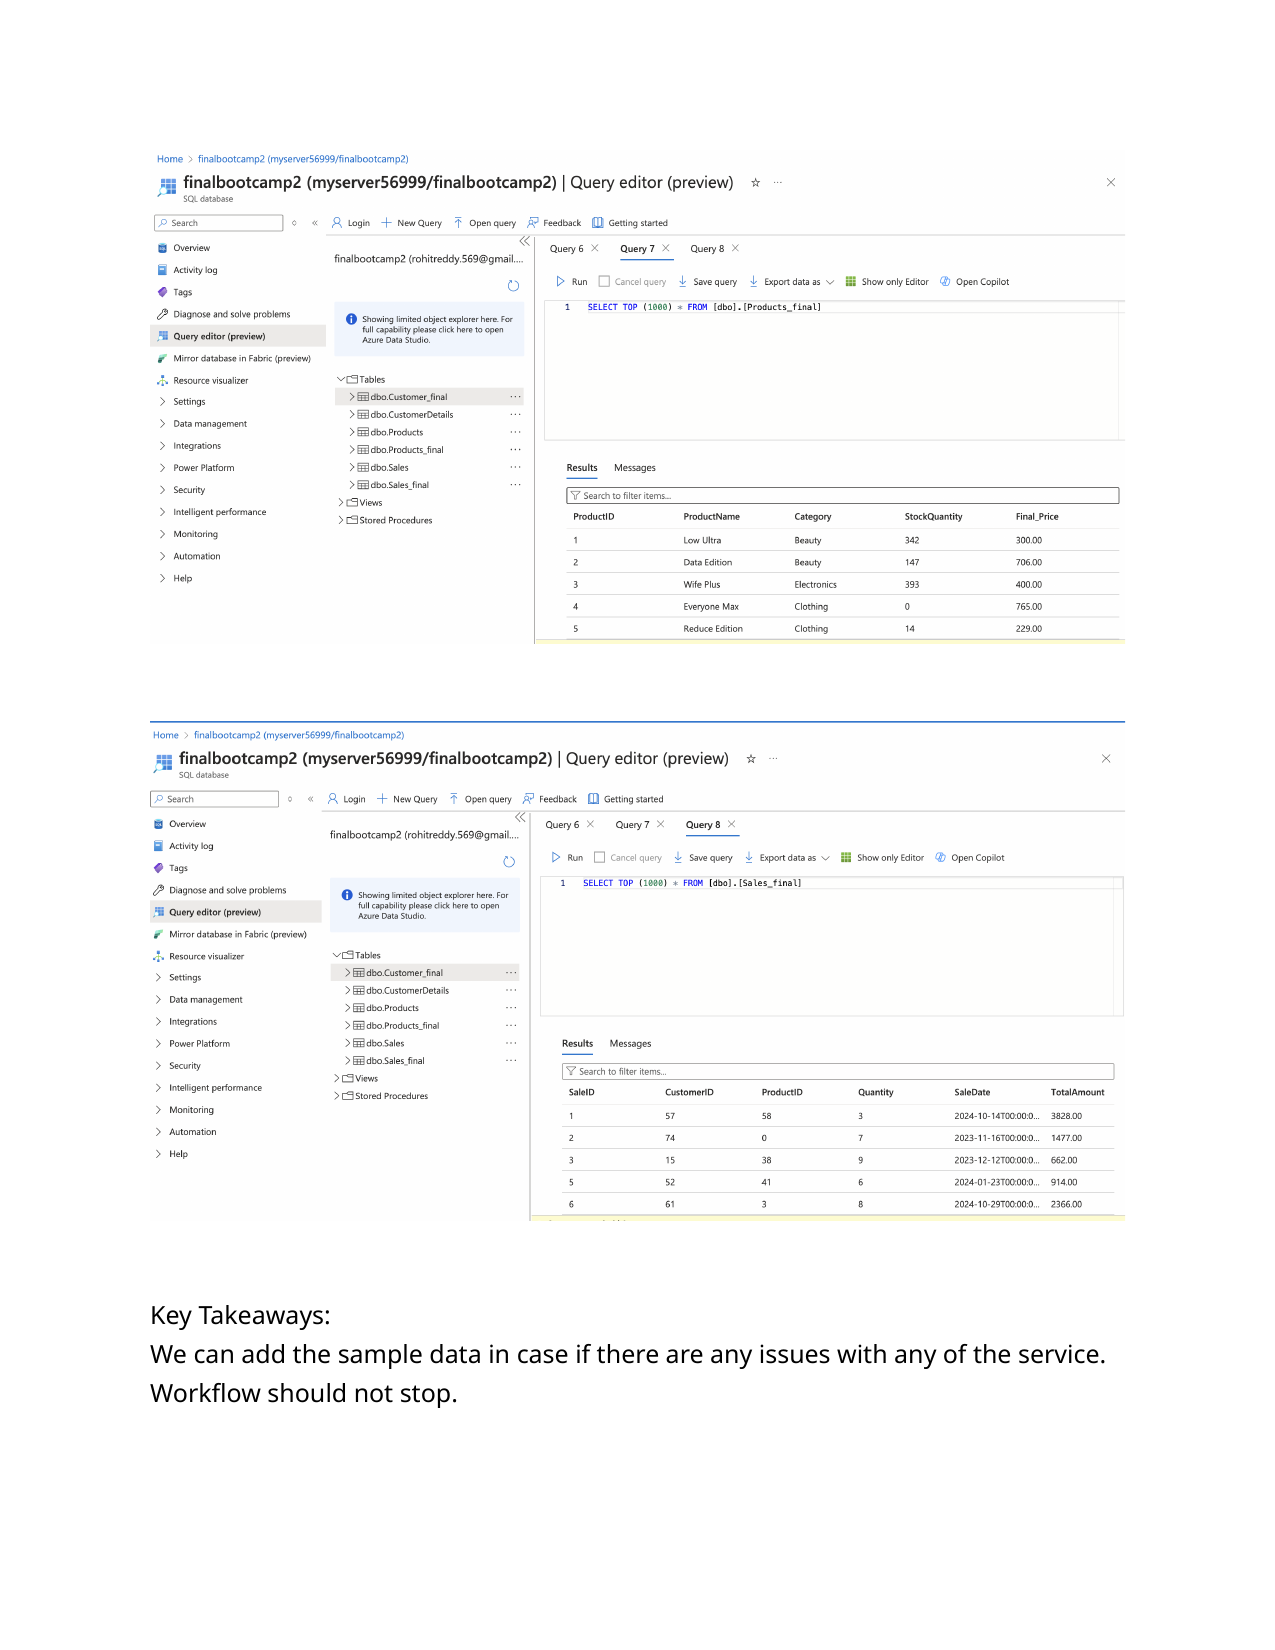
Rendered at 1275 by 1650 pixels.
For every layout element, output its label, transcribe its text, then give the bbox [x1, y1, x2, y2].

text Key Takeaways: We can add the sample data in case if there are any issues with any of the service. Workflow should not stop. [150, 1298, 1125, 1449]
picture [150, 721, 1125, 1221]
picture [150, 150, 1125, 644]
